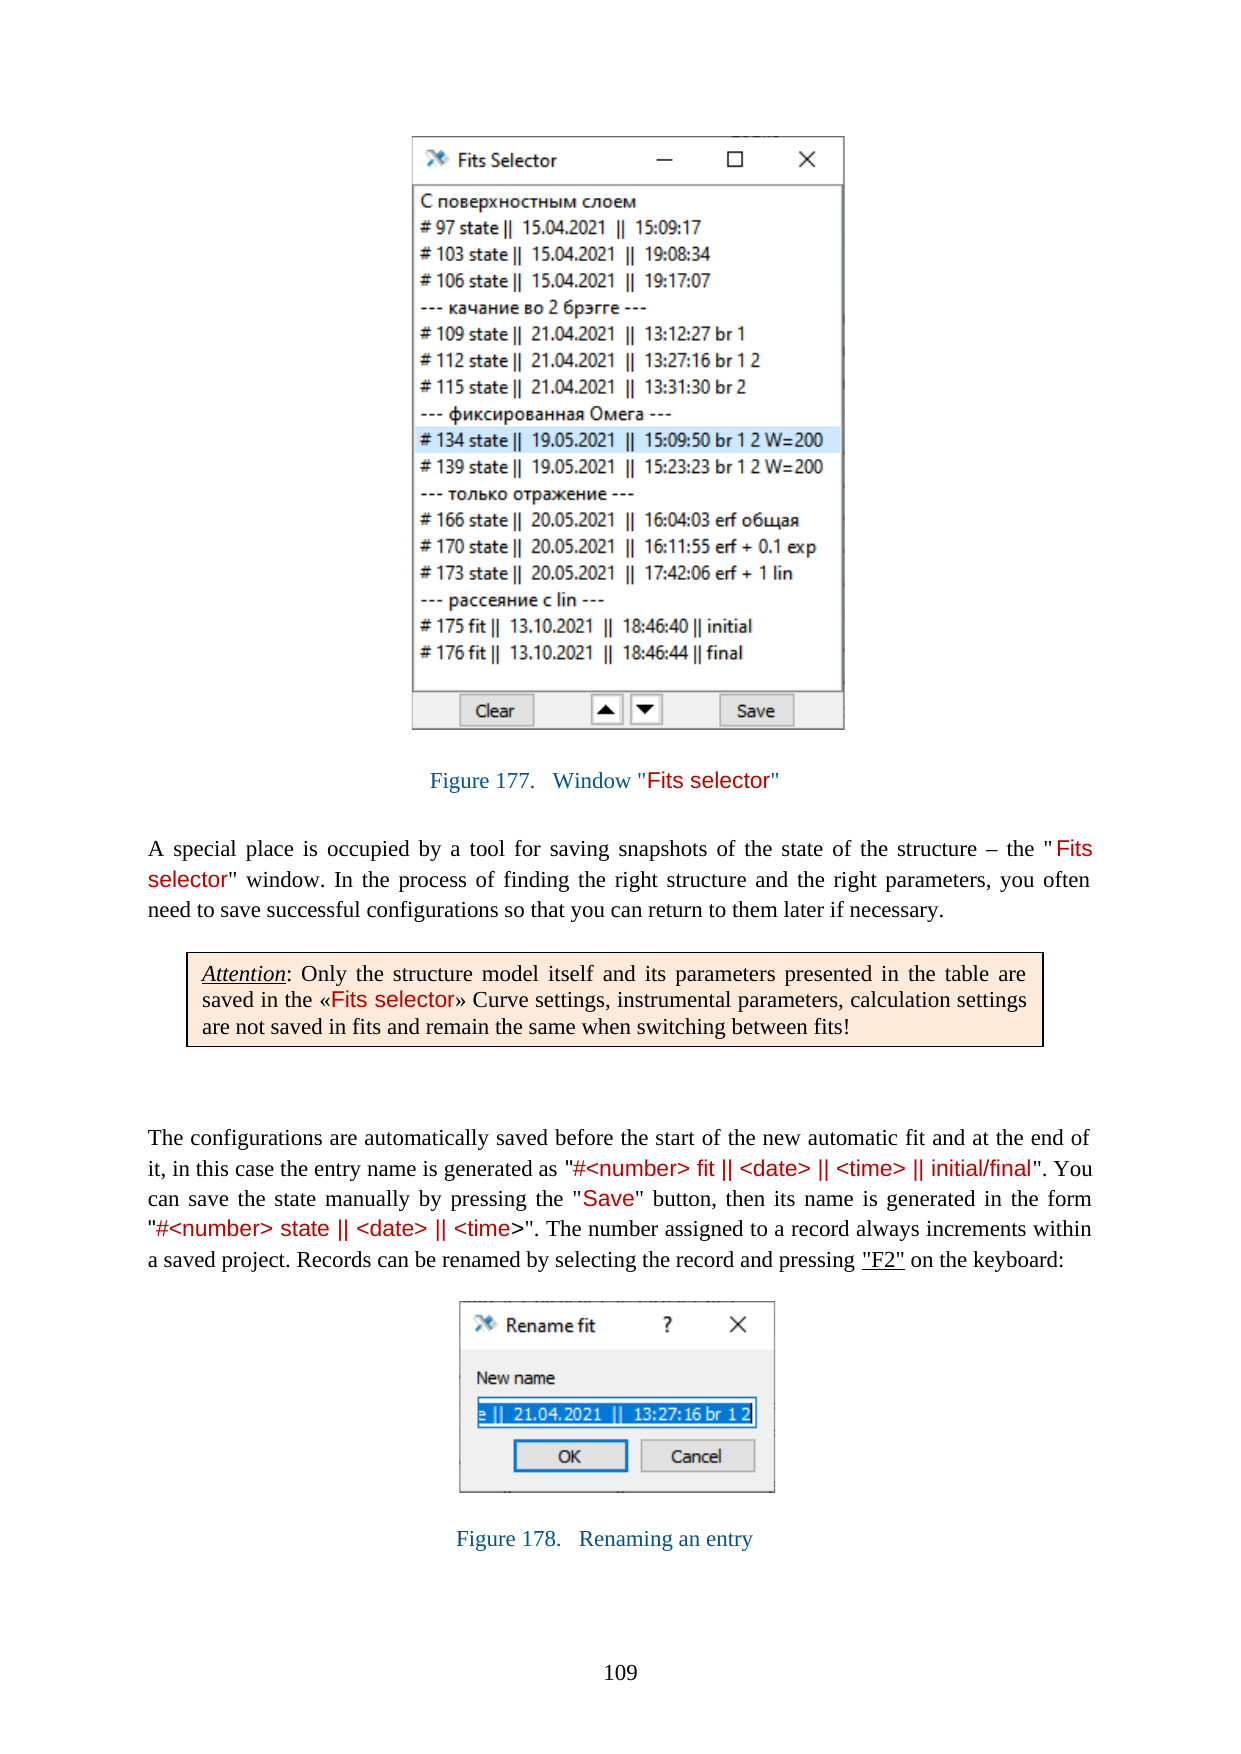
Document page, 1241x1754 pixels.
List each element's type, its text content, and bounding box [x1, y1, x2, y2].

picture [411, 136, 845, 730]
text The configurations are automatically saved before the start of the new automatic fit and at the end of it, in this case the entry name is generated as "#<number> fit || <date> || <time> || initial/final". You can save the state manually by pressing the "Save" button, then its name is generated in the form "#<number> state || <date> || <time>". The number assigned to a record always increments within a saved project. Records can be renamed by selecting the record and pressing "F2" on the keyboard: [148, 963, 1093, 1272]
picture [459, 1301, 776, 1493]
text A special place is occupied by a tool for saving snapshots of the state of the structure – the "Fits selector" window. In the process of finding the right structure and the right parameters, you often need to save successful configurations so that you can return to them later if necessary. [148, 835, 1093, 922]
